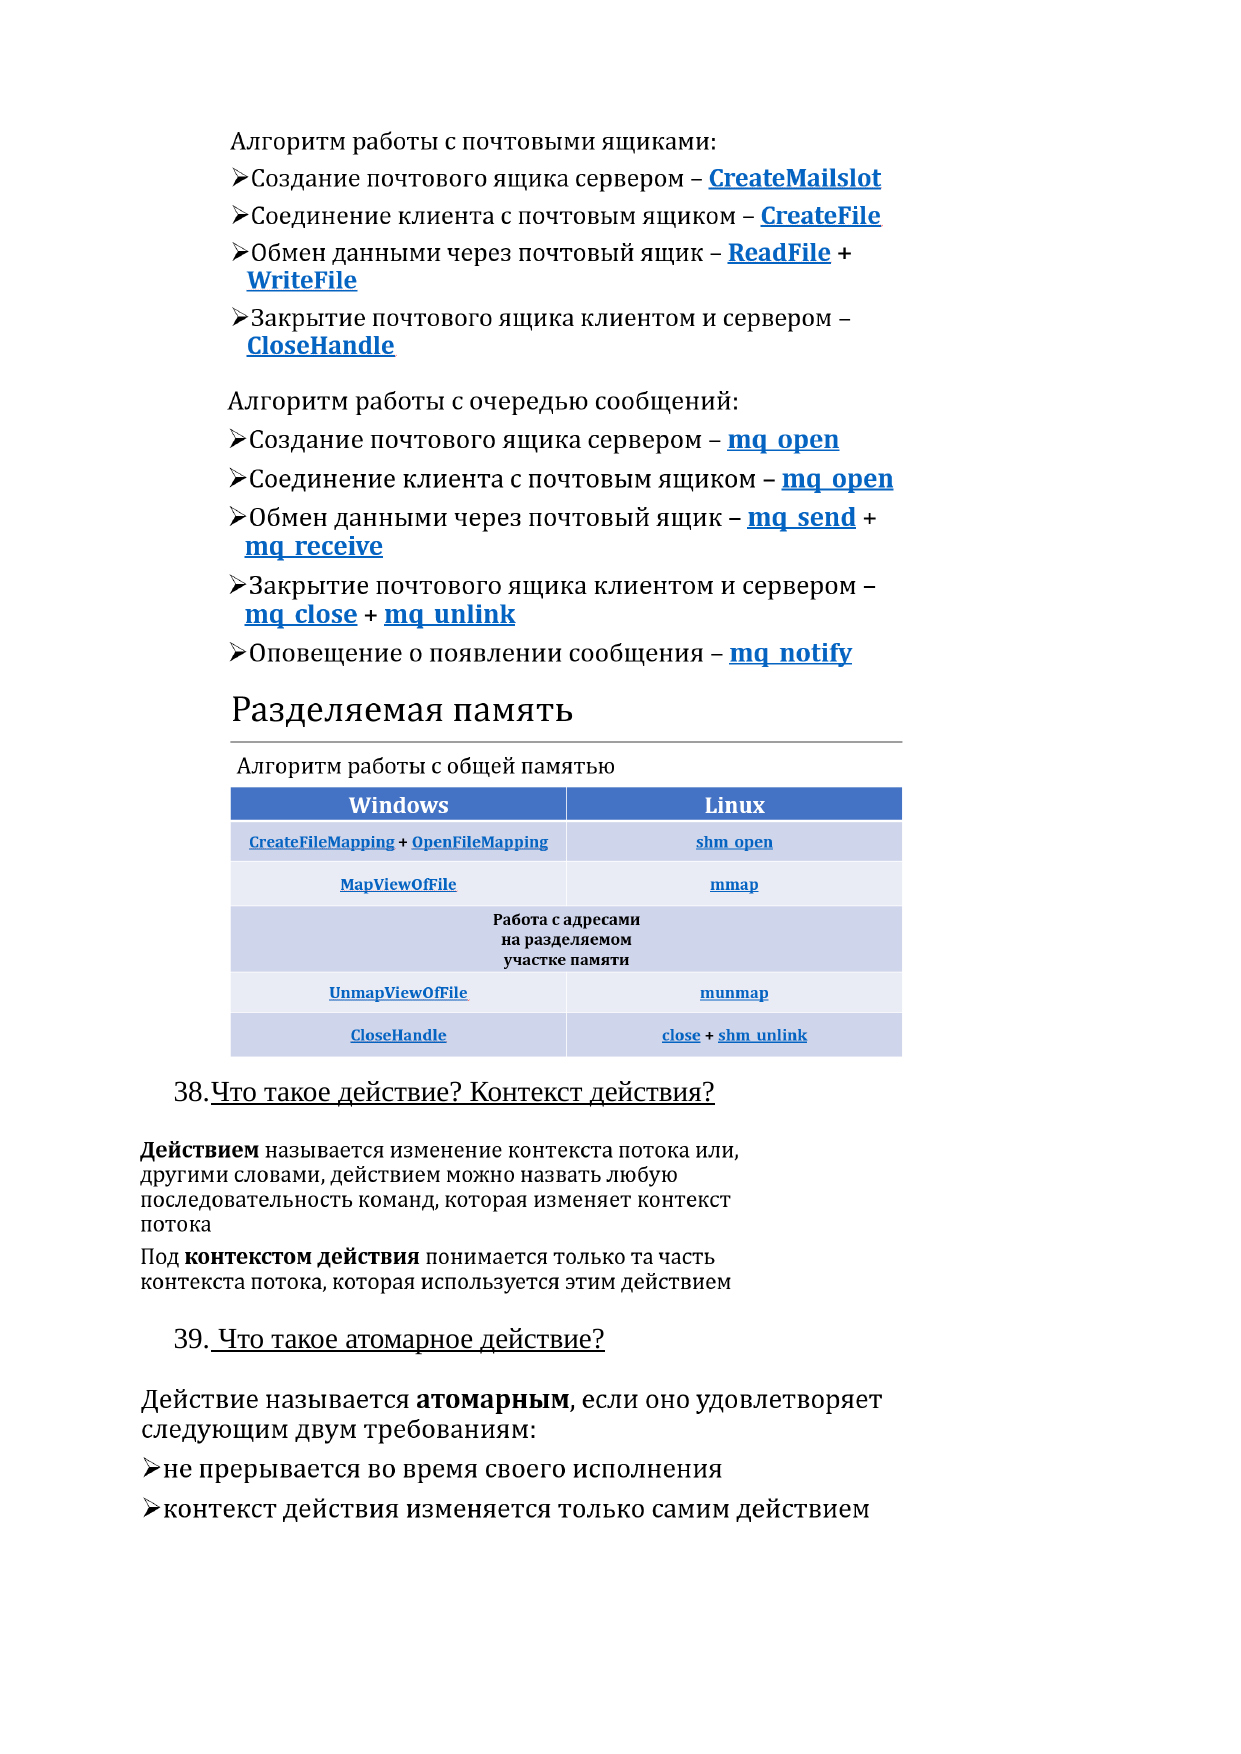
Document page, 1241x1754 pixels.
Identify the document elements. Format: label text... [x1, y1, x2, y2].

picture [210, 118, 929, 1075]
picture [135, 1380, 899, 1532]
list Что такое действие? Контекст действия? [173, 1074, 1181, 1108]
picture [135, 1132, 767, 1297]
list Что такое атомарное действие? [173, 1321, 1181, 1355]
